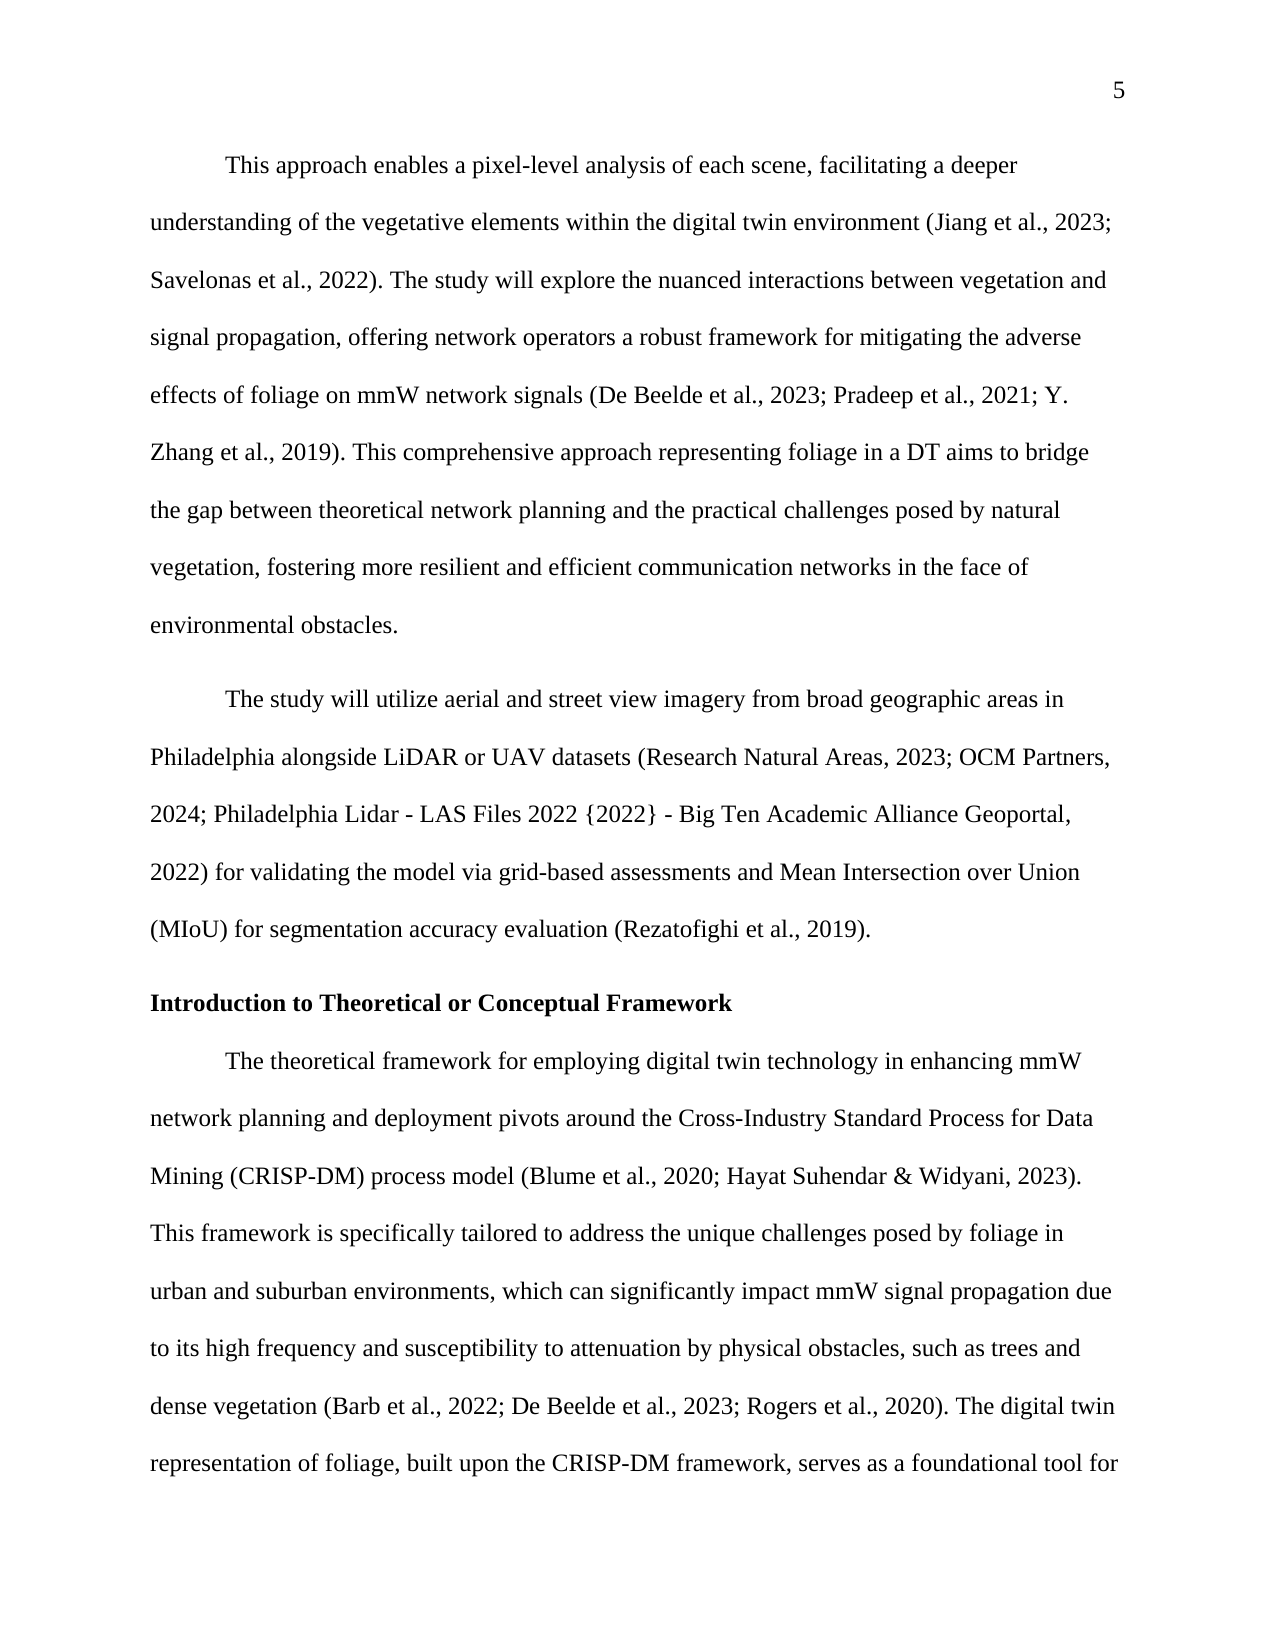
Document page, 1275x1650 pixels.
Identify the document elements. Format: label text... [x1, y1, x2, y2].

text The study will utilize aerial and street view imagery from broad geographic areas in Philadelphia alongside LiDAR or UAV datasets (Research Natural Areas, 2023; OCM Partners, 2024; Philadelphia Lidar - LAS Files 2022 {2022} - Big Ten Academic Alliance Geoportal, 2022) for validating the model via grid-based assessments and Mean Intersection over Union (MIoU) for segmentation accuracy evaluation (Rezatofighi et al., 2019). [150, 684, 1125, 943]
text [150, 1046, 1125, 1477]
text This approach enables a pixel-level analysis of each scene, facilitating a deeper understanding of the vegetative elements within the digital twin environment (Jiang et al., 2023; Savelonas et al., 2022). The study will explore the nuanced interactions between vegetation and signal propagation, offering network operators a robust framework for mitigating the adverse effects of foliage on mmW network signals (De Beelde et al., 2023; Pradeep et al., 2021; Y. Zhang et al., 2019). This comprehensive approach representing foliage in a DT aims to bridge the gap between theoretical network planning and the practical challenges posed by natural vegetation, fostering more resilient and efficient communication networks in the face of environmental obstacles. [150, 150, 1125, 639]
subtitle Introduction to Theoretical or Conceptual Framework [150, 988, 1125, 1017]
